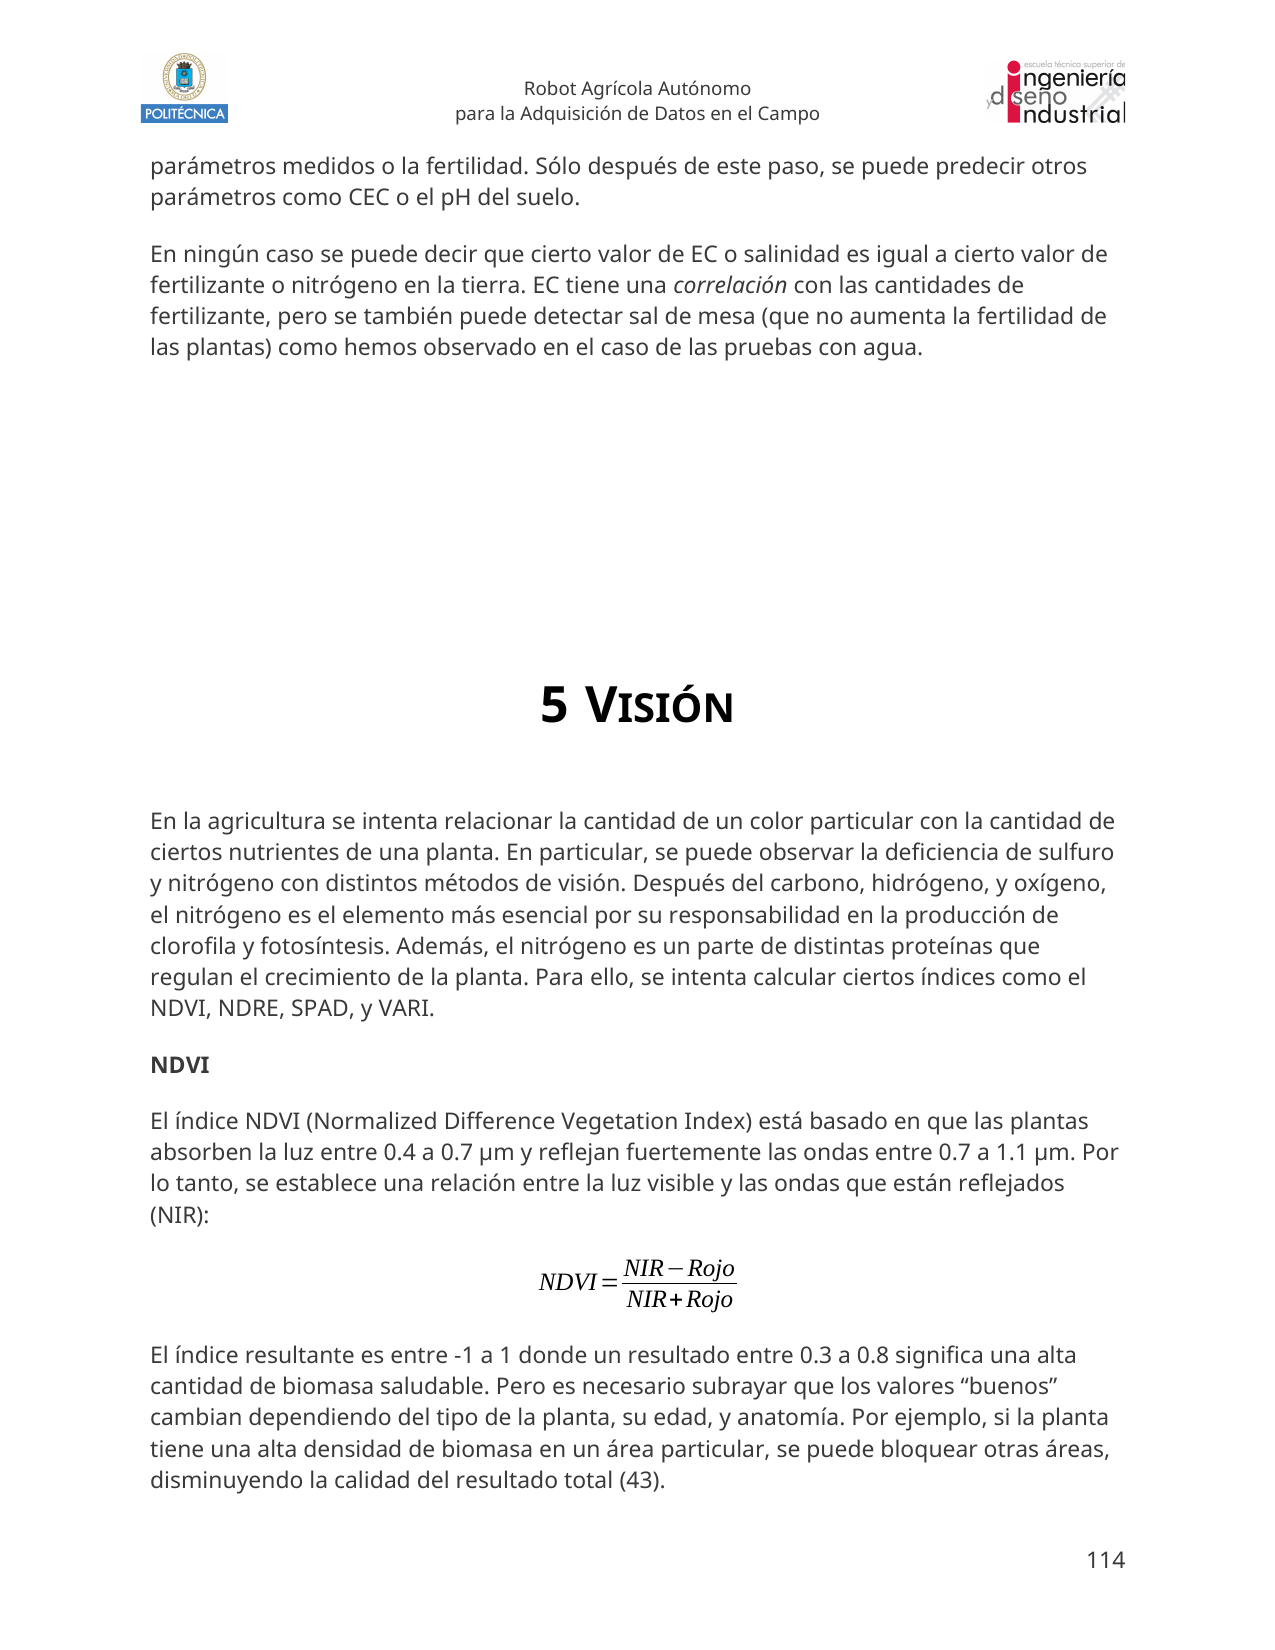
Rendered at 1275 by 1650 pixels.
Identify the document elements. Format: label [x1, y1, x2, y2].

picture [140, 53, 228, 123]
picture [986, 60, 1125, 123]
